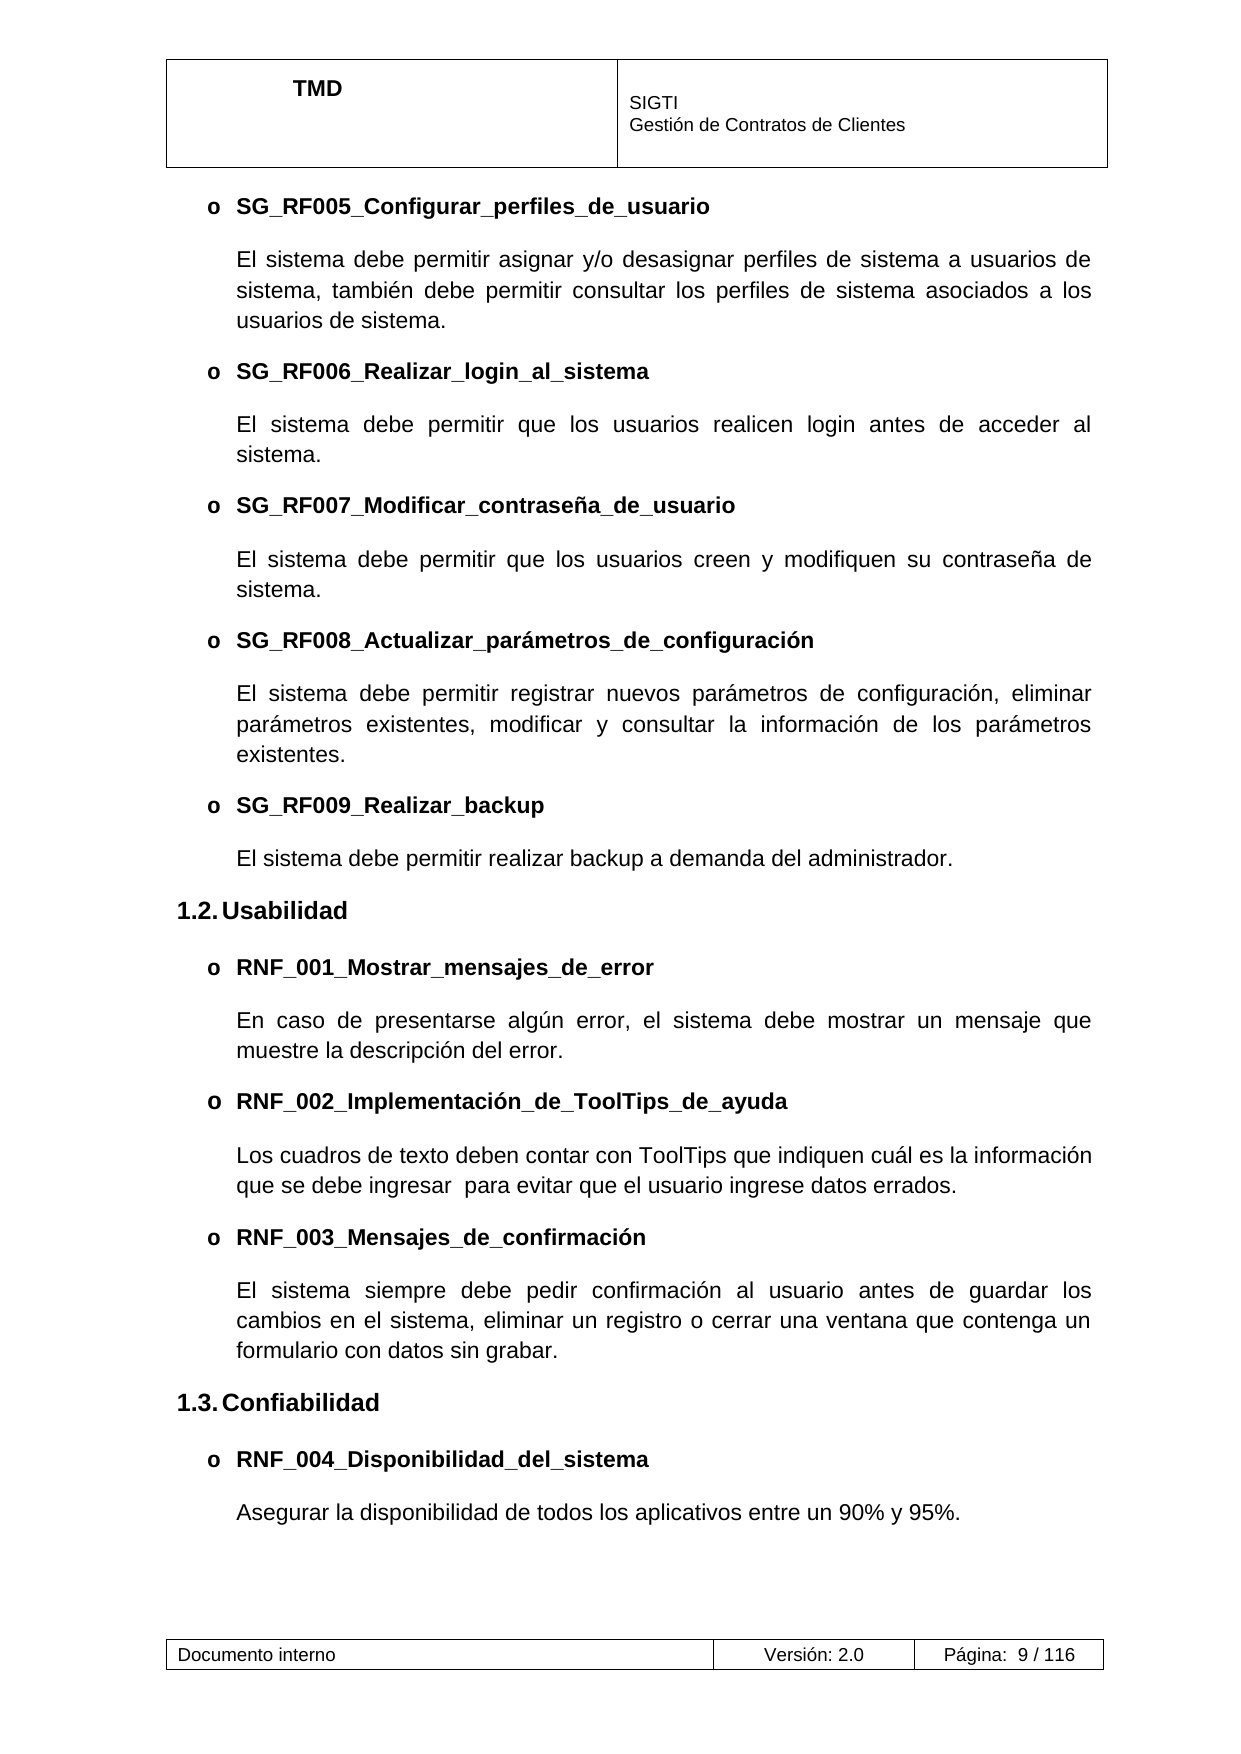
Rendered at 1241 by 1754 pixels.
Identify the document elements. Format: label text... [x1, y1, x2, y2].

subtitle Confiabilidad [177, 1388, 1092, 1417]
text El sistema debe permitir que los usuarios creen y modifiquen su contraseña de sistema. [236, 546, 1092, 602]
list SG_RF008_Actualizar_parámetros_de_configuración [207, 627, 1092, 655]
text El sistema siempre debe pedir confirmación al usuario antes de guardar los cambios en el sistema, eliminar un registro o cerrar una ventana que contenga un formulario con datos sin grabar. [236, 1277, 1092, 1364]
text En caso de presentarse algún error, el sistema debe mostrar un mensaje que muestre la descripción del error. [236, 1007, 1092, 1063]
list RNF_001_Mostrar_mensajes_de_error [207, 954, 1092, 982]
text Los cuadros de texto deben contar con ToolTips que indiquen cuál es la información que se debe ingresar para evitar que el usuario ingrese datos errados. [236, 1142, 1092, 1199]
list El sistema debe permitir realizar backup a demanda del administrador. [236, 845, 1092, 871]
list SG_RF009_Realizar_backup [207, 792, 1092, 820]
text El sistema debe permitir asignar y/o desasignar perfiles de sistema a usuarios de sistema, también debe permitir consultar los perfiles de sistema asociados a los usuarios de sistema. [236, 246, 1092, 333]
text Asegurar la disponibilidad de todos los aplicativos entre un 90% y 95%. [236, 1499, 1092, 1526]
list SG_RF005_Configurar_perfiles_de_usuario [207, 193, 1092, 221]
list RNF_002_Implementación_de_ToolTips_de_ayuda [207, 1088, 1092, 1117]
text El sistema debe permitir que los usuarios realicen login antes de acceder al sistema. [236, 411, 1092, 468]
text El sistema debe permitir registrar nuevos parámetros de configuración, eliminar parámetros existentes, modificar y consultar la información de los parámetros existentes. [236, 680, 1092, 767]
list RNF_003_Mensajes_de_confirmación [207, 1223, 1092, 1252]
list RNF_004_Disponibilidad_del_sistema [207, 1446, 1092, 1474]
list SG_RF007_Modificar_contraseña_de_usuario [207, 492, 1092, 521]
list SG_RF006_Realizar_login_al_sistema [207, 358, 1092, 386]
subtitle Usabilidad [177, 896, 1092, 925]
